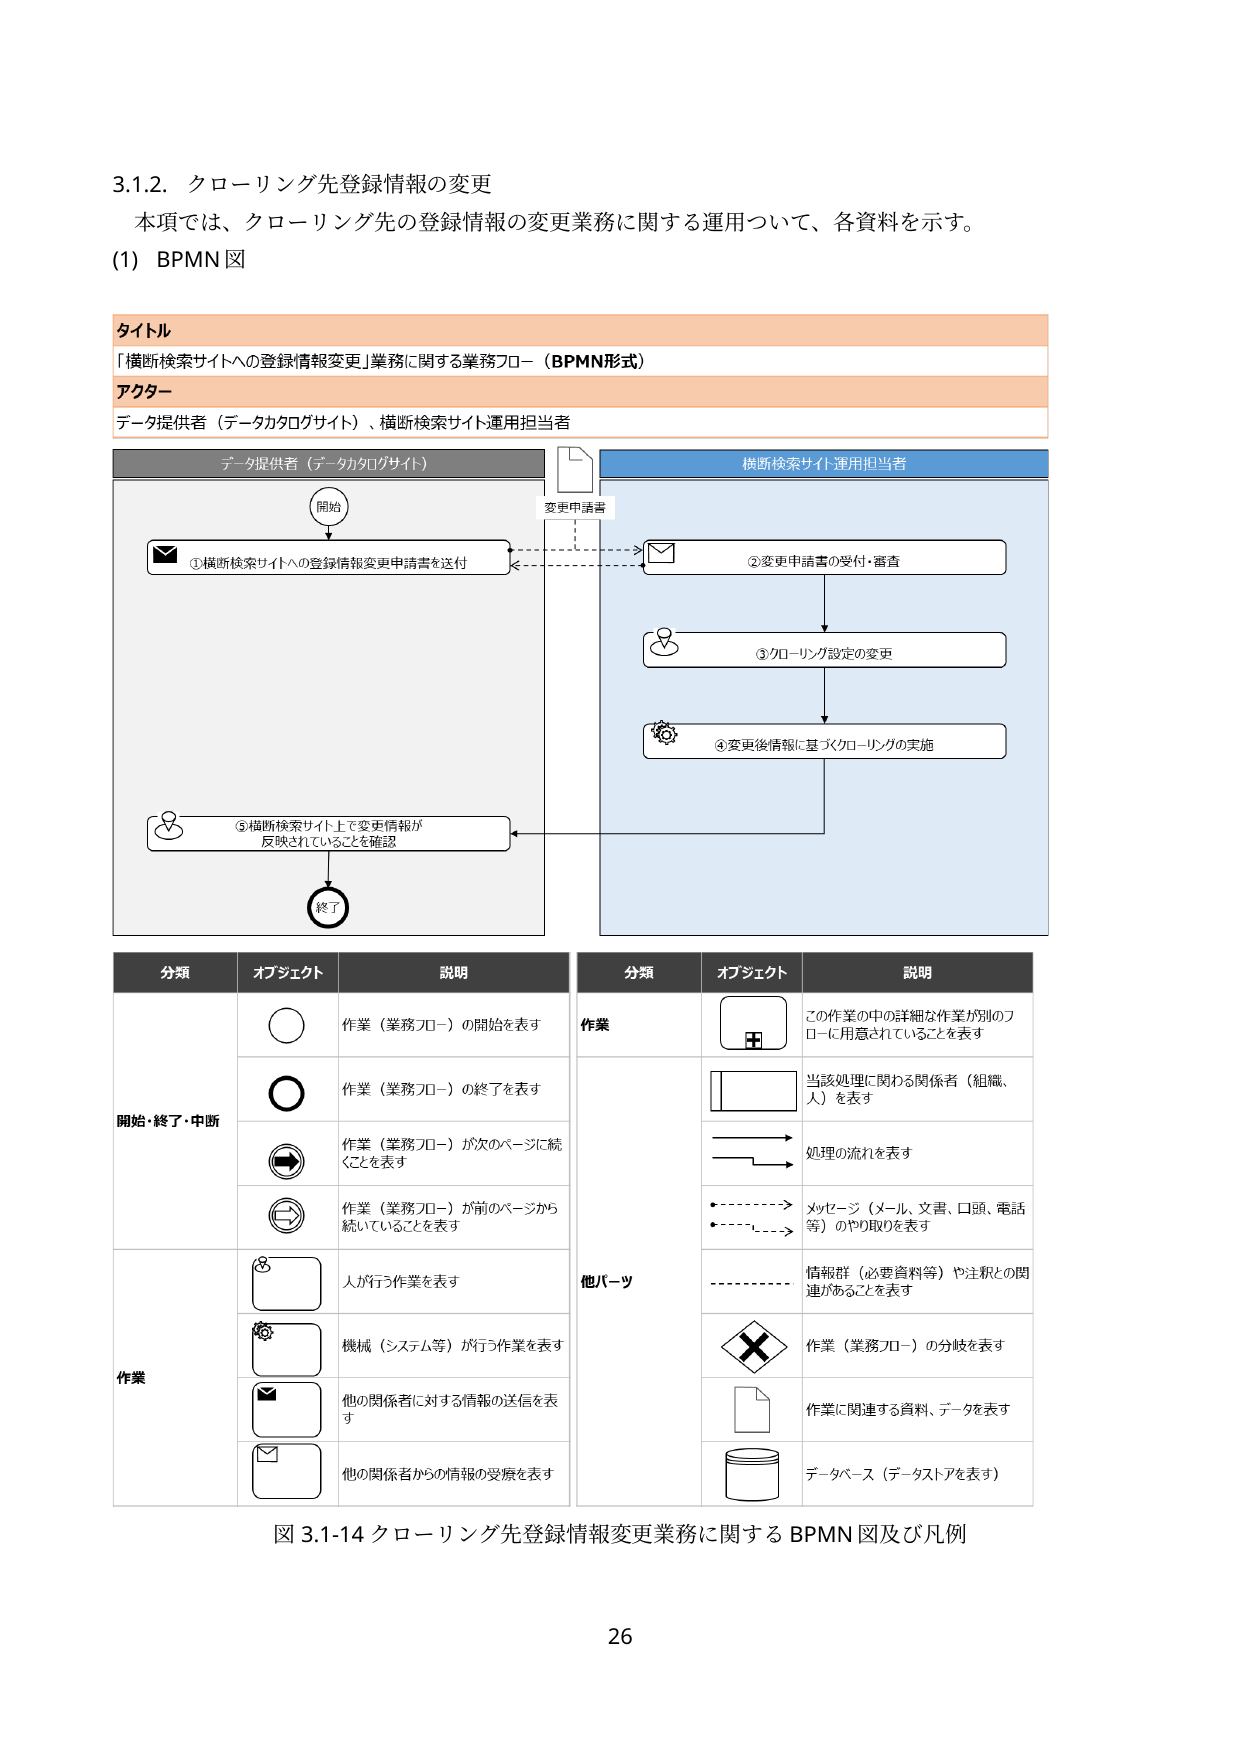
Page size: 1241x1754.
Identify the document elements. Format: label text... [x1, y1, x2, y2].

picture [112, 952, 1034, 1507]
subtitle クローリング先登録情報の変更 [112, 164, 1128, 202]
text 本項では、クローリング先の登録情報の変更業務に関する運用ついて、各資料を示す。 [112, 202, 1128, 239]
subtitle BPMN図 [112, 239, 1128, 277]
picture [112, 314, 1049, 936]
